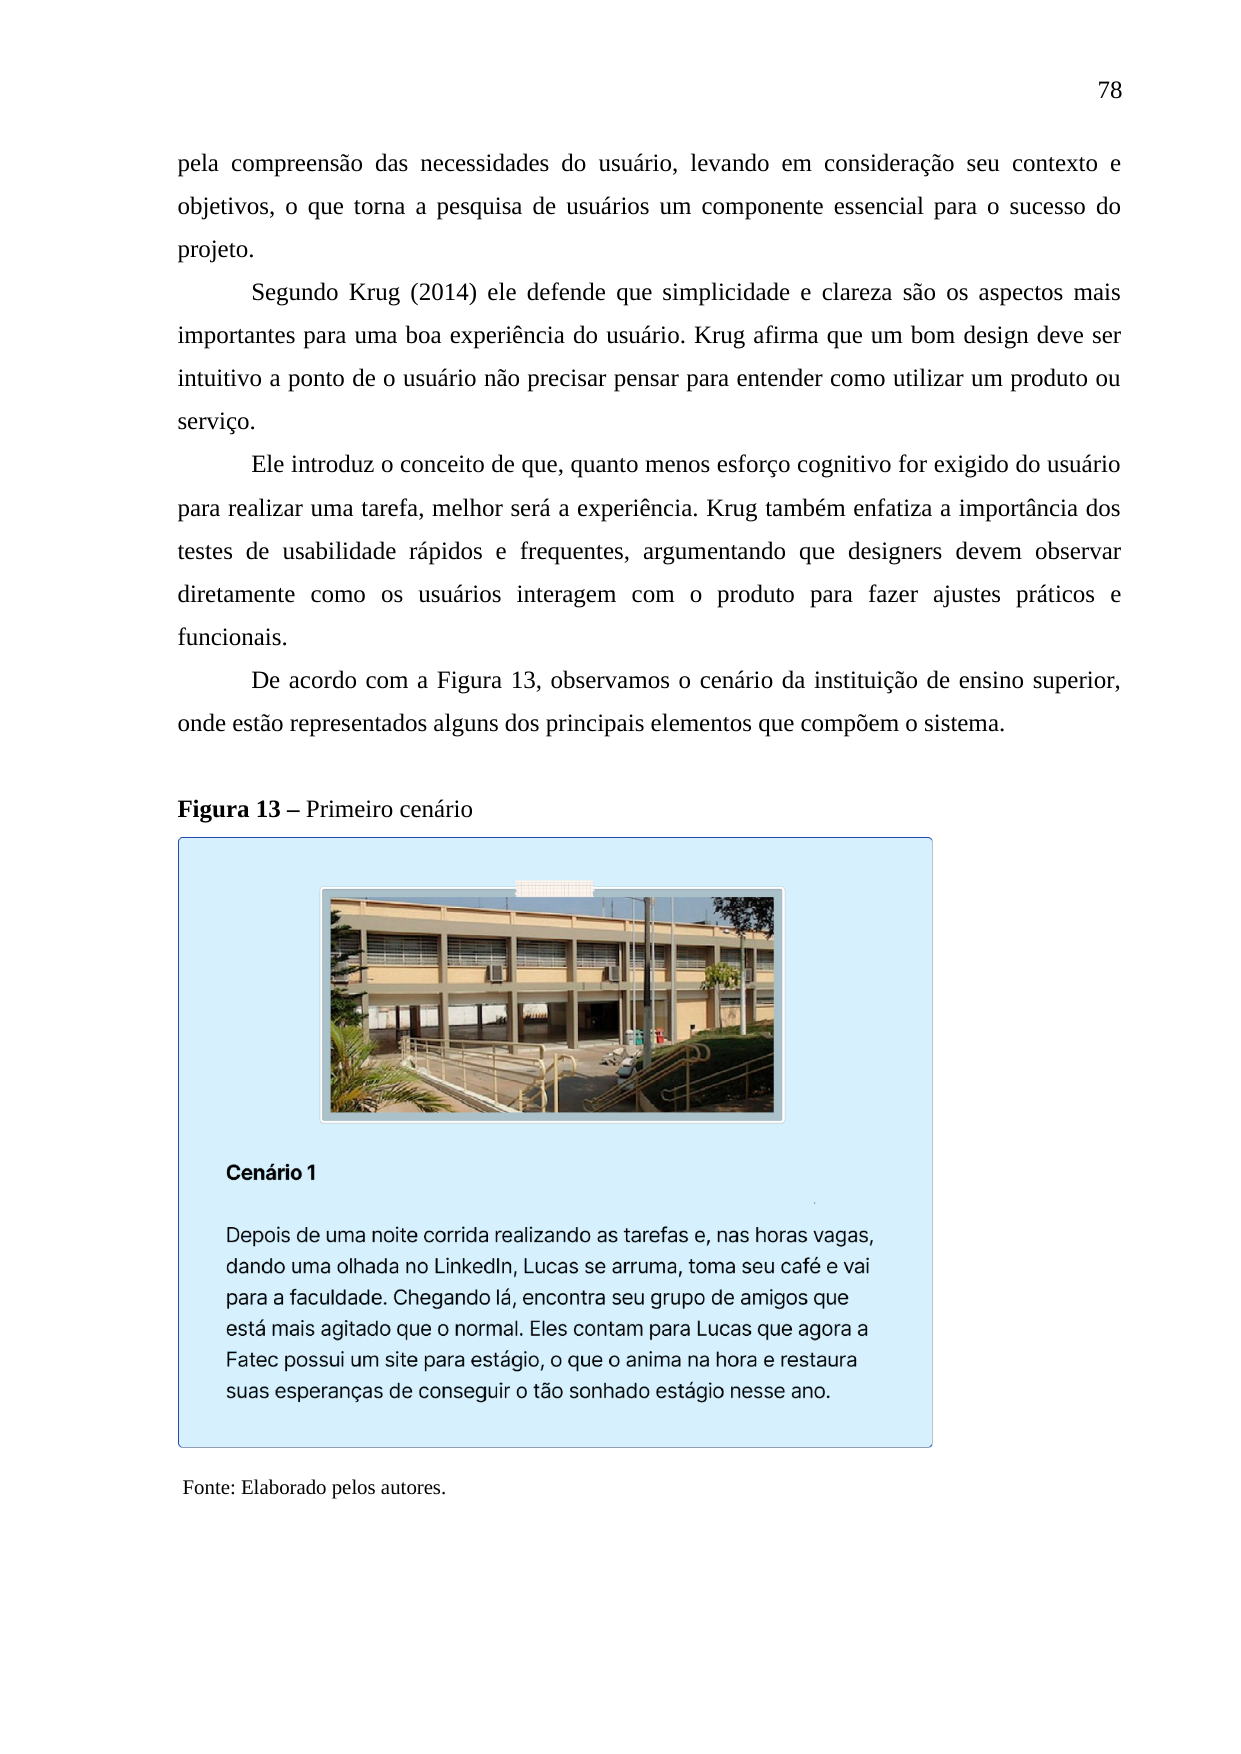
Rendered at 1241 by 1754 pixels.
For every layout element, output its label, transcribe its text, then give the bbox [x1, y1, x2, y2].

picture [176, 836, 933, 1449]
text Segundo Krug (2014) ele defende que simplicidade e clareza são os aspectos mais importantes para uma boa experiência do usuário. Krug afirma que um bom design deve ser intuitivo a ponto de o usuário não precisar pensar para entender como utilizar um produto ou serviço. [177, 277, 1122, 435]
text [177, 148, 1122, 263]
text De acordo com a Figura 13, observamos o cenário da instituição de ensino superior, onde estão representados alguns dos principais elementos que compõem o sistema. [177, 665, 1122, 737]
text Figura 13 – Primeiro cenário [177, 794, 1122, 823]
text Ele introduz o conceito de que, quanto menos esforço cognitivo for exigido do usuário para realizar uma tarefa, melhor será a experiência. Krug também enfatiza a importância dos testes de usabilidade rápidos e frequentes, argumentando que designers devem observar diretamente como os usuários interagem com o produto para fazer ajustes práticos e funcionais. [177, 449, 1122, 651]
